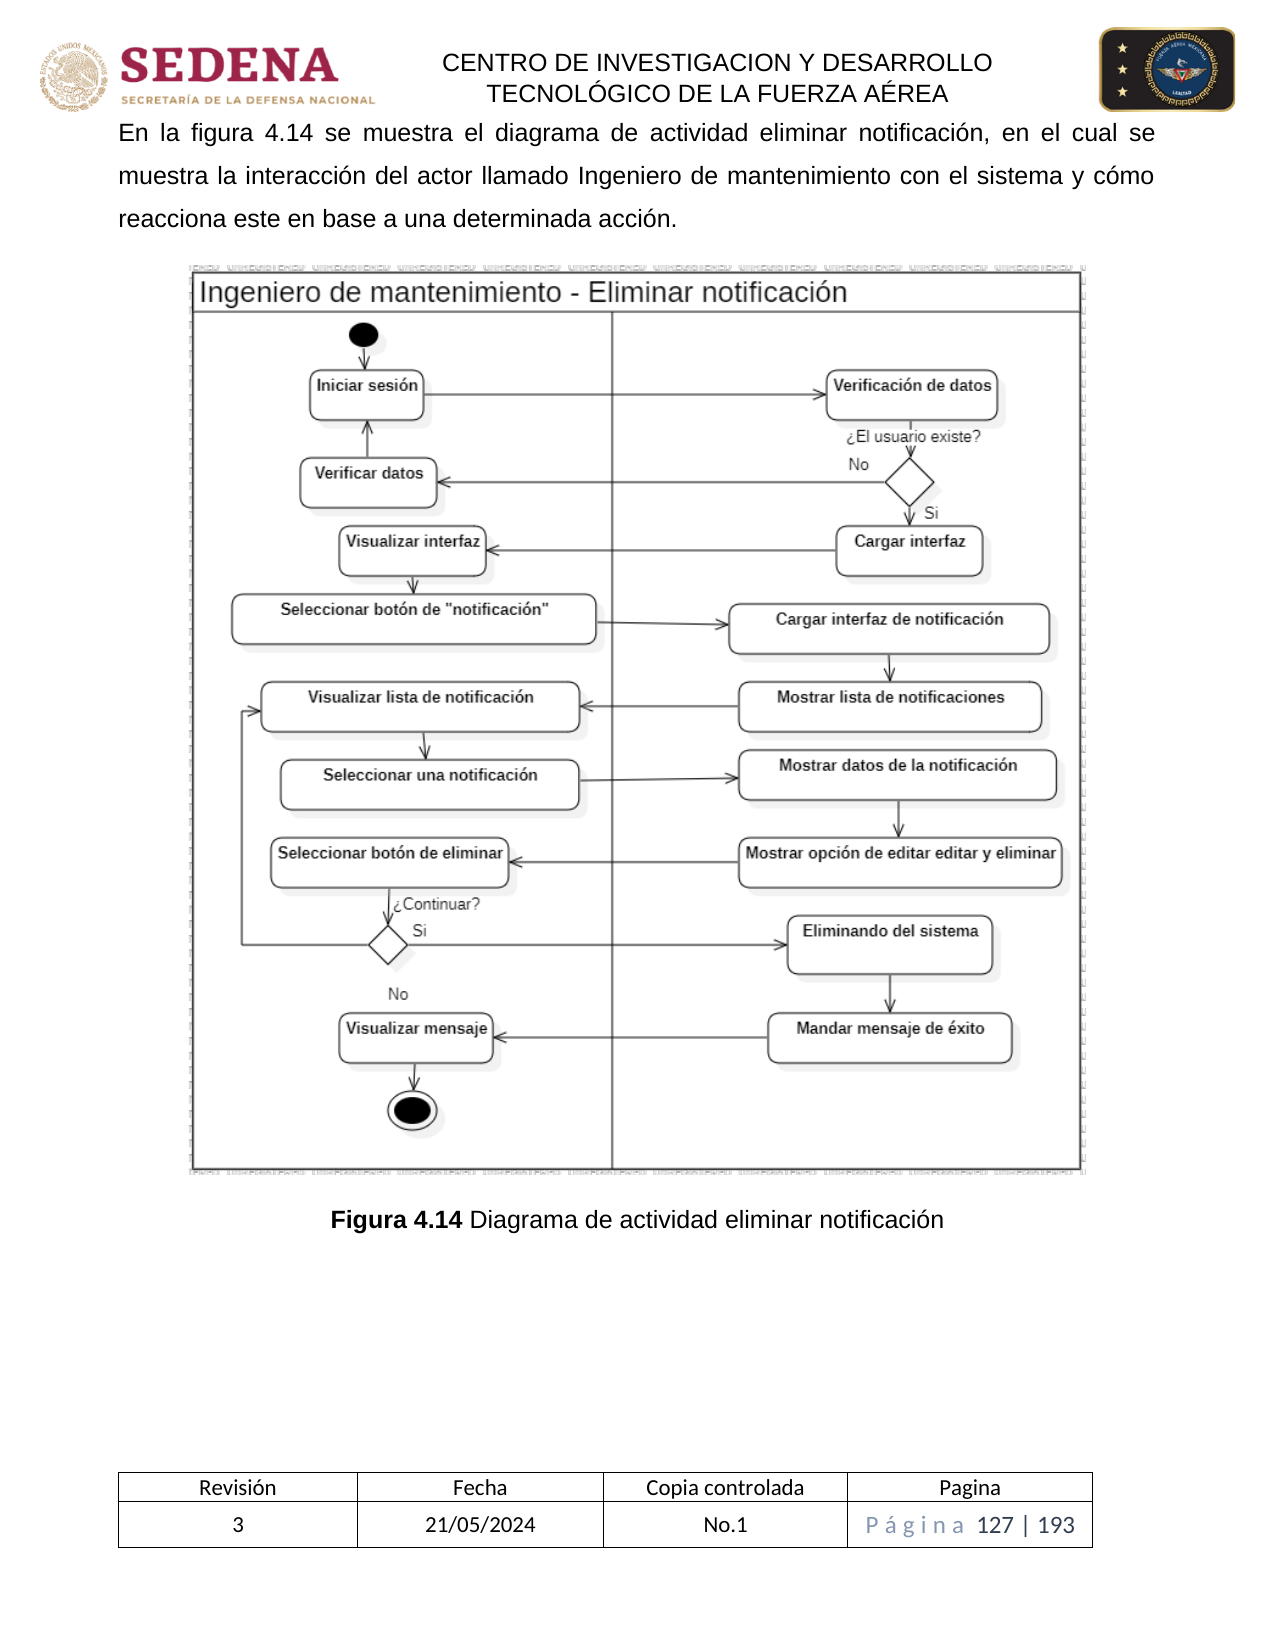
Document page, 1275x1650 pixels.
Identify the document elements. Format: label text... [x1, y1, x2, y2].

picture [188, 265, 1087, 1175]
picture [39, 27, 1236, 112]
text En la figura 4.14 se muestra el diagrama de actividad eliminar notificación, en el cual se muestra la interacción del actor llamado Ingeniero de mantenimiento con el sistema y cómo reacciona este en base a una determinada acción. [118, 118, 1157, 233]
